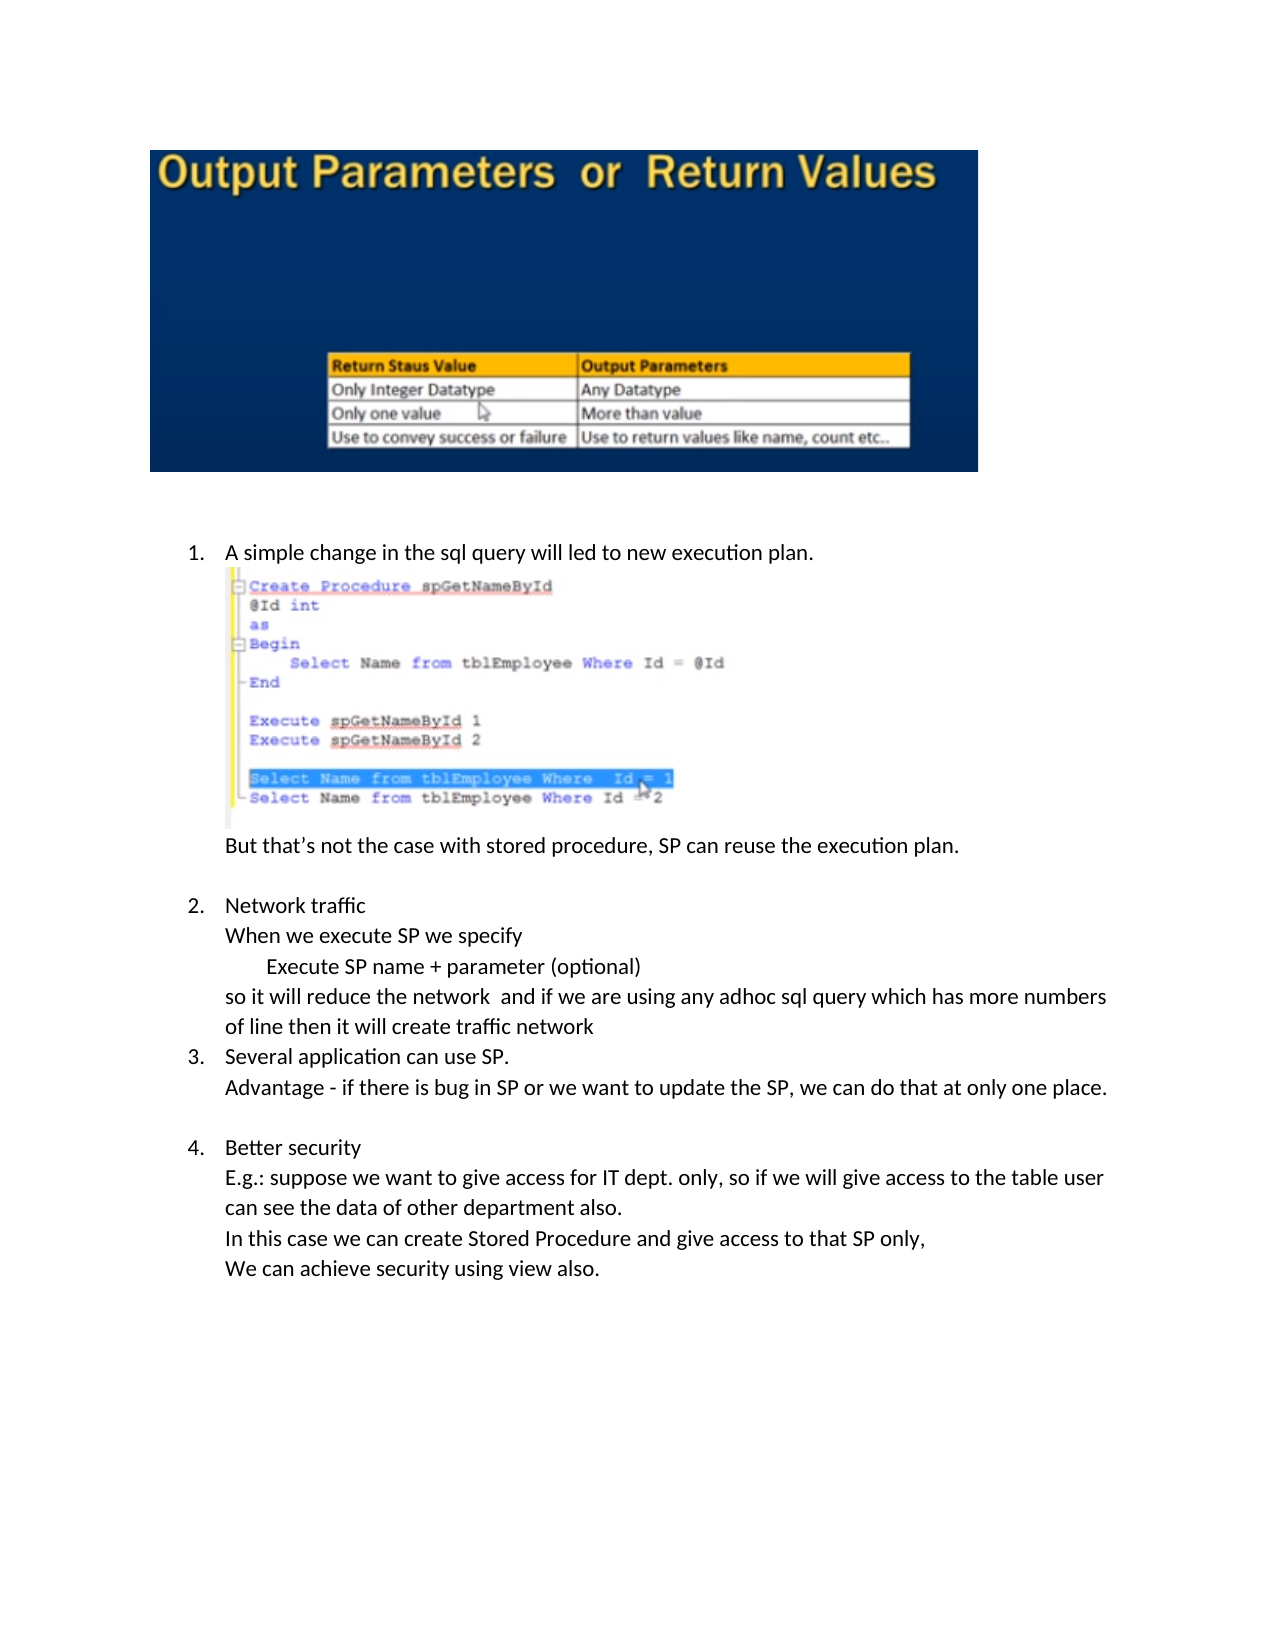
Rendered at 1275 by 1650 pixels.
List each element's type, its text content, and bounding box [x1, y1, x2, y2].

picture [150, 150, 979, 472]
list E.g.: suppose we want to give access for IT dept. only, so if we will give access to the table user can see the data of other department also. [225, 1163, 1125, 1221]
list When we execute SP we specify [225, 922, 1125, 949]
list A simple change in the sql query will led to new execution plan. [187, 538, 1125, 566]
list In this case we can create Stored Procedure and give access to that SP only, [225, 1224, 1125, 1252]
picture [225, 567, 758, 829]
list Advantage - if there is bug in SP or we want to update the SP, we can do that at only one place. [225, 1073, 1125, 1101]
list so it will reduce the network and if we are using any adhoc sql query which has more numbers of line then it will create traffic network [225, 982, 1125, 1040]
list We can achieve security using view also. [225, 1254, 1125, 1282]
list But that’s not the case with stored procedure, SP can reuse the execution plan. [225, 831, 1125, 859]
list Execute SP name + parameter (optional) [225, 952, 1125, 980]
list Several application can use SP. [187, 1042, 1125, 1070]
list Better security [187, 1133, 1125, 1161]
list Network traffic [187, 891, 1125, 919]
